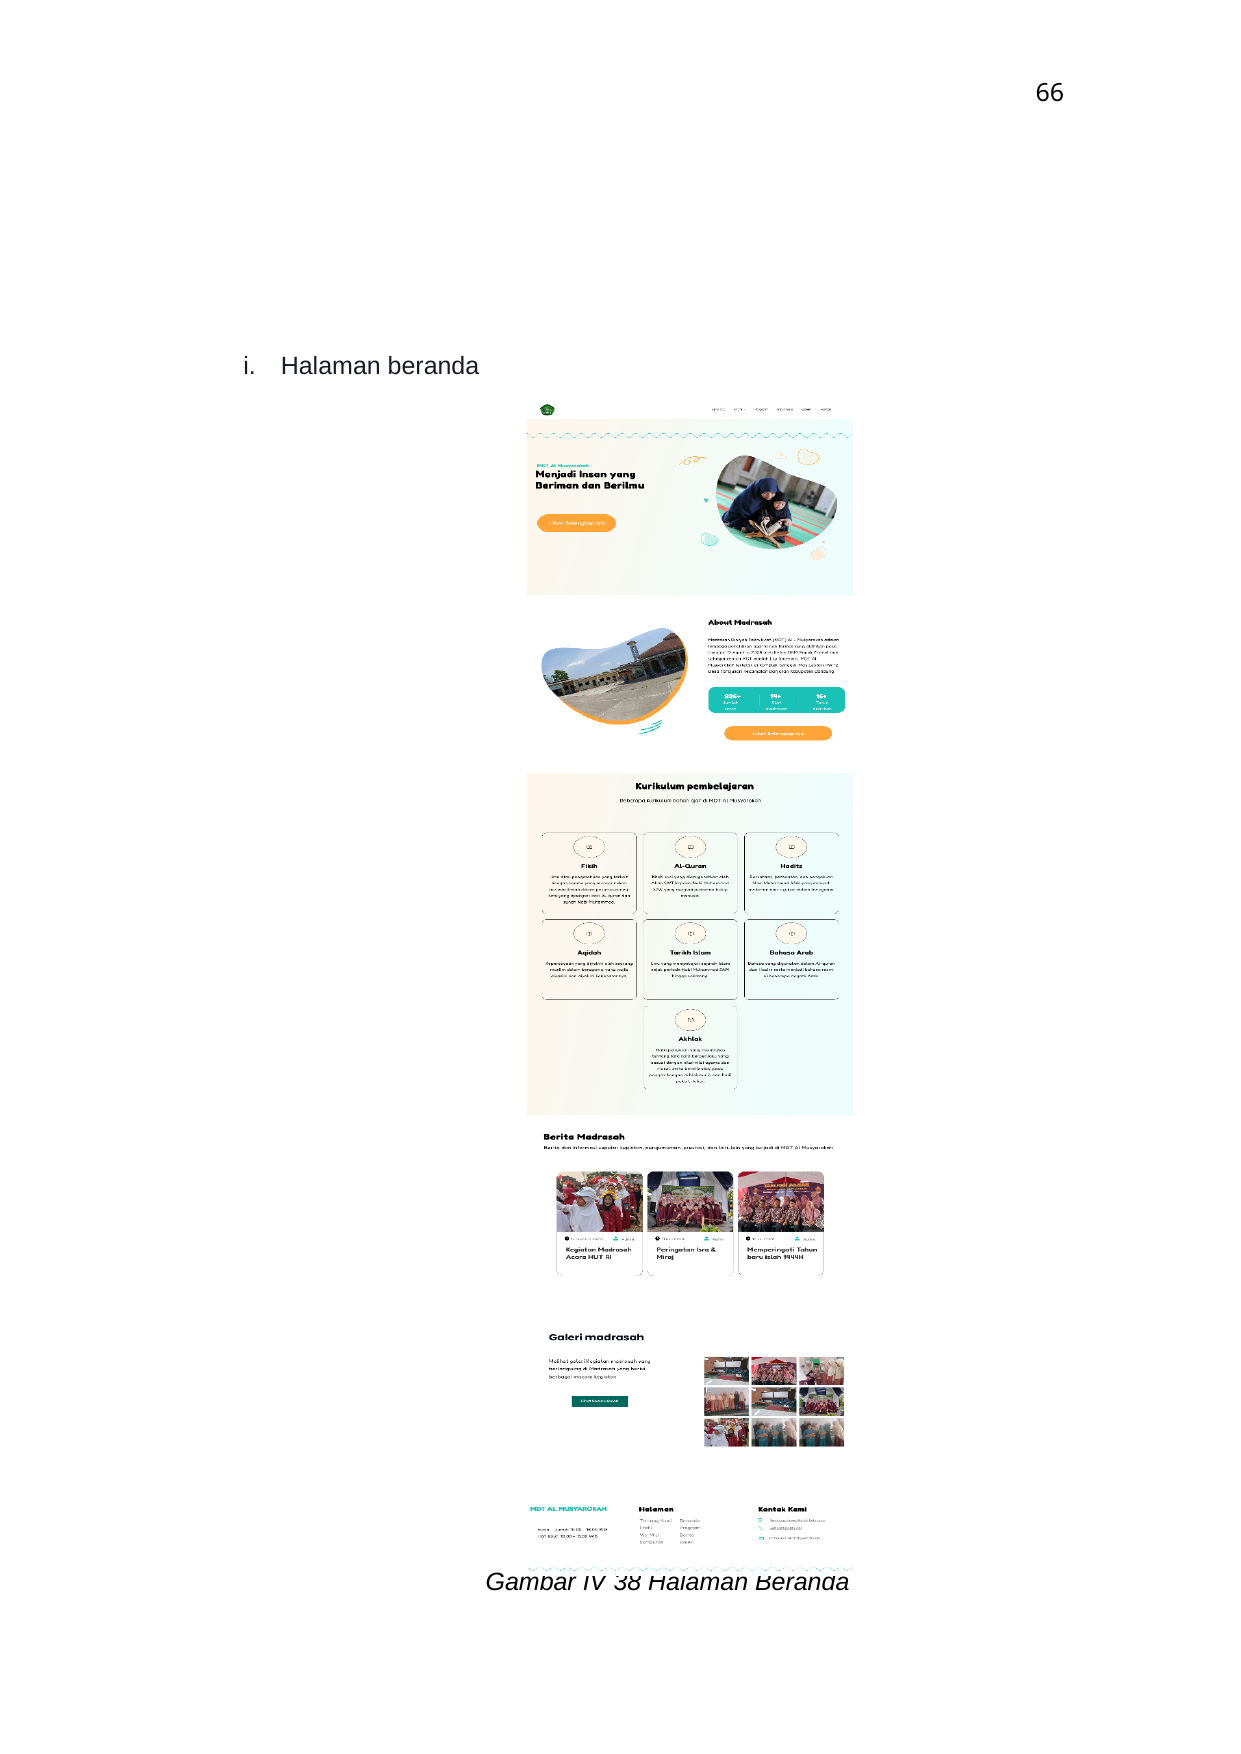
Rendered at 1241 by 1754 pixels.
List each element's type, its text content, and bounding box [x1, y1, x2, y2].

picture [526, 400, 854, 1576]
list Halaman beranda [243, 351, 1050, 379]
